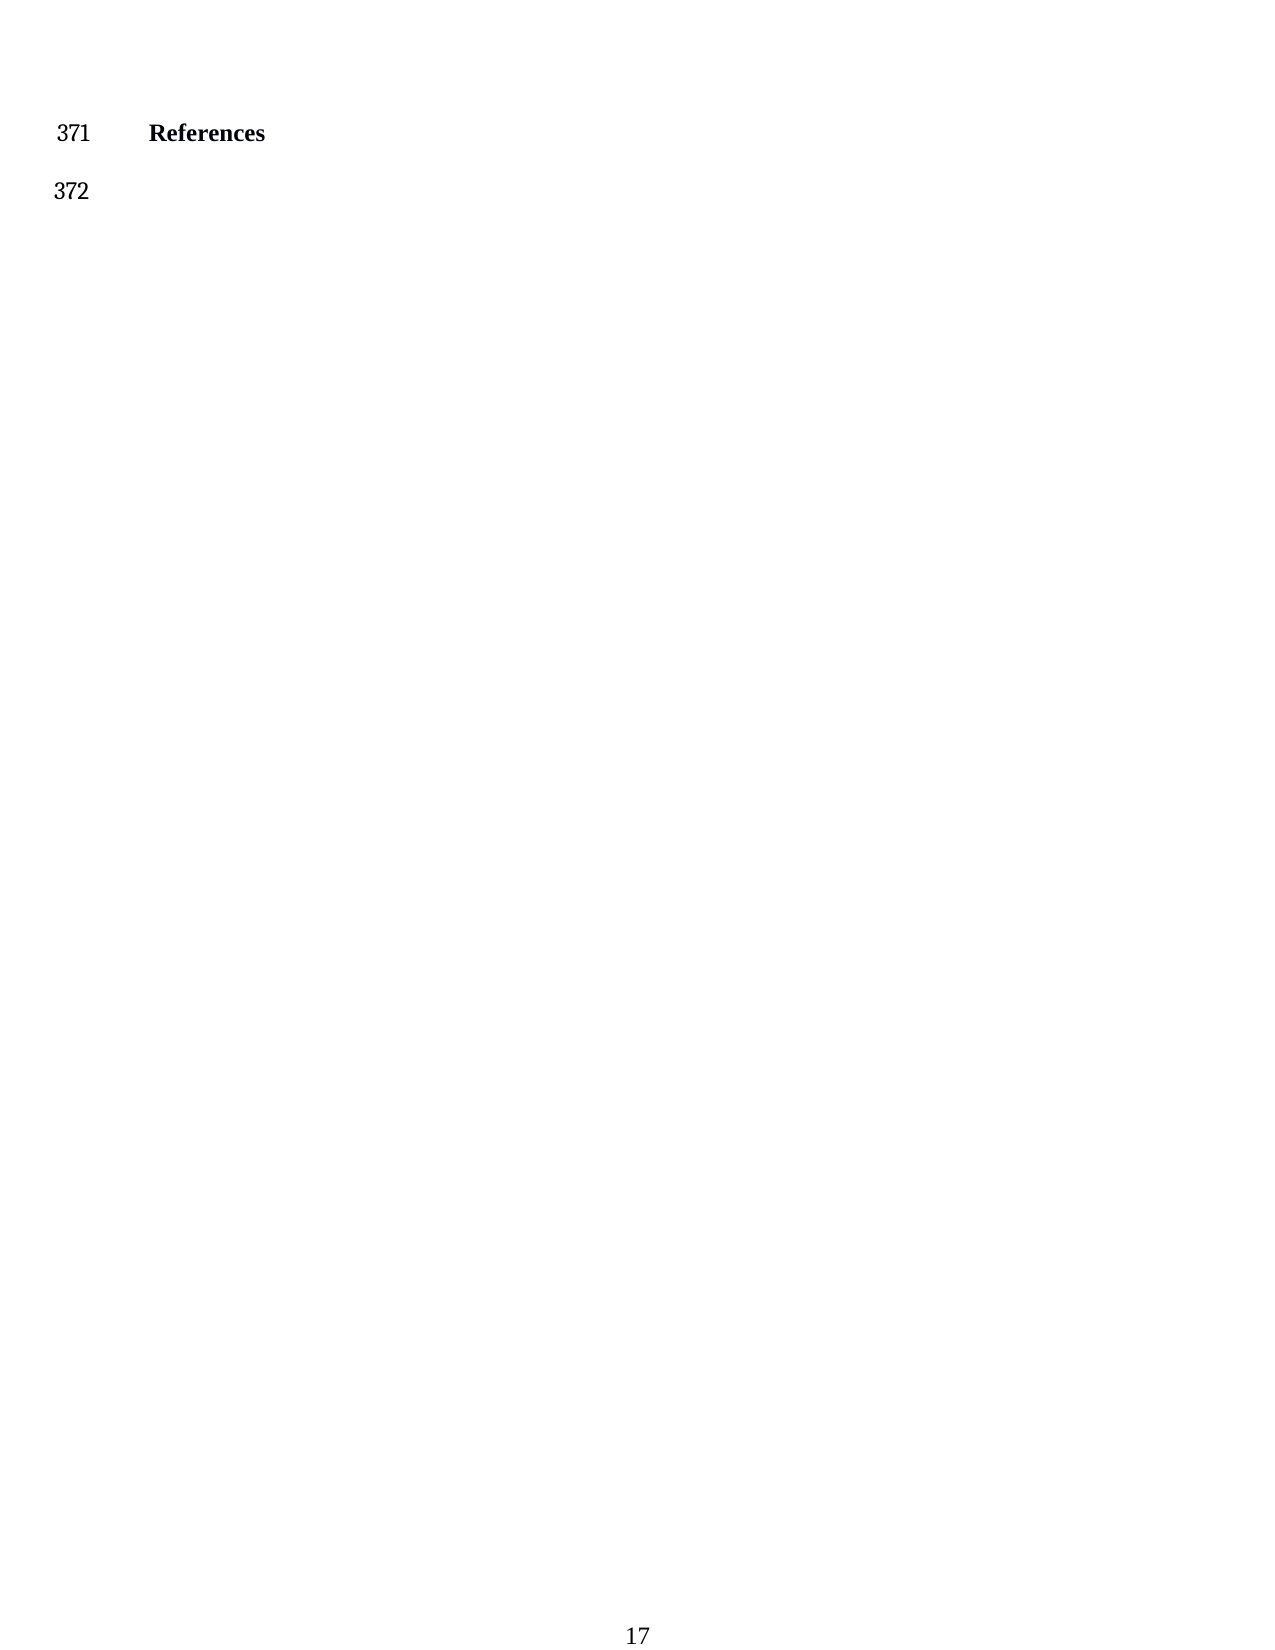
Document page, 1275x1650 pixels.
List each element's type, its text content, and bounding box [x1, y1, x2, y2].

text References [118, 118, 1156, 147]
